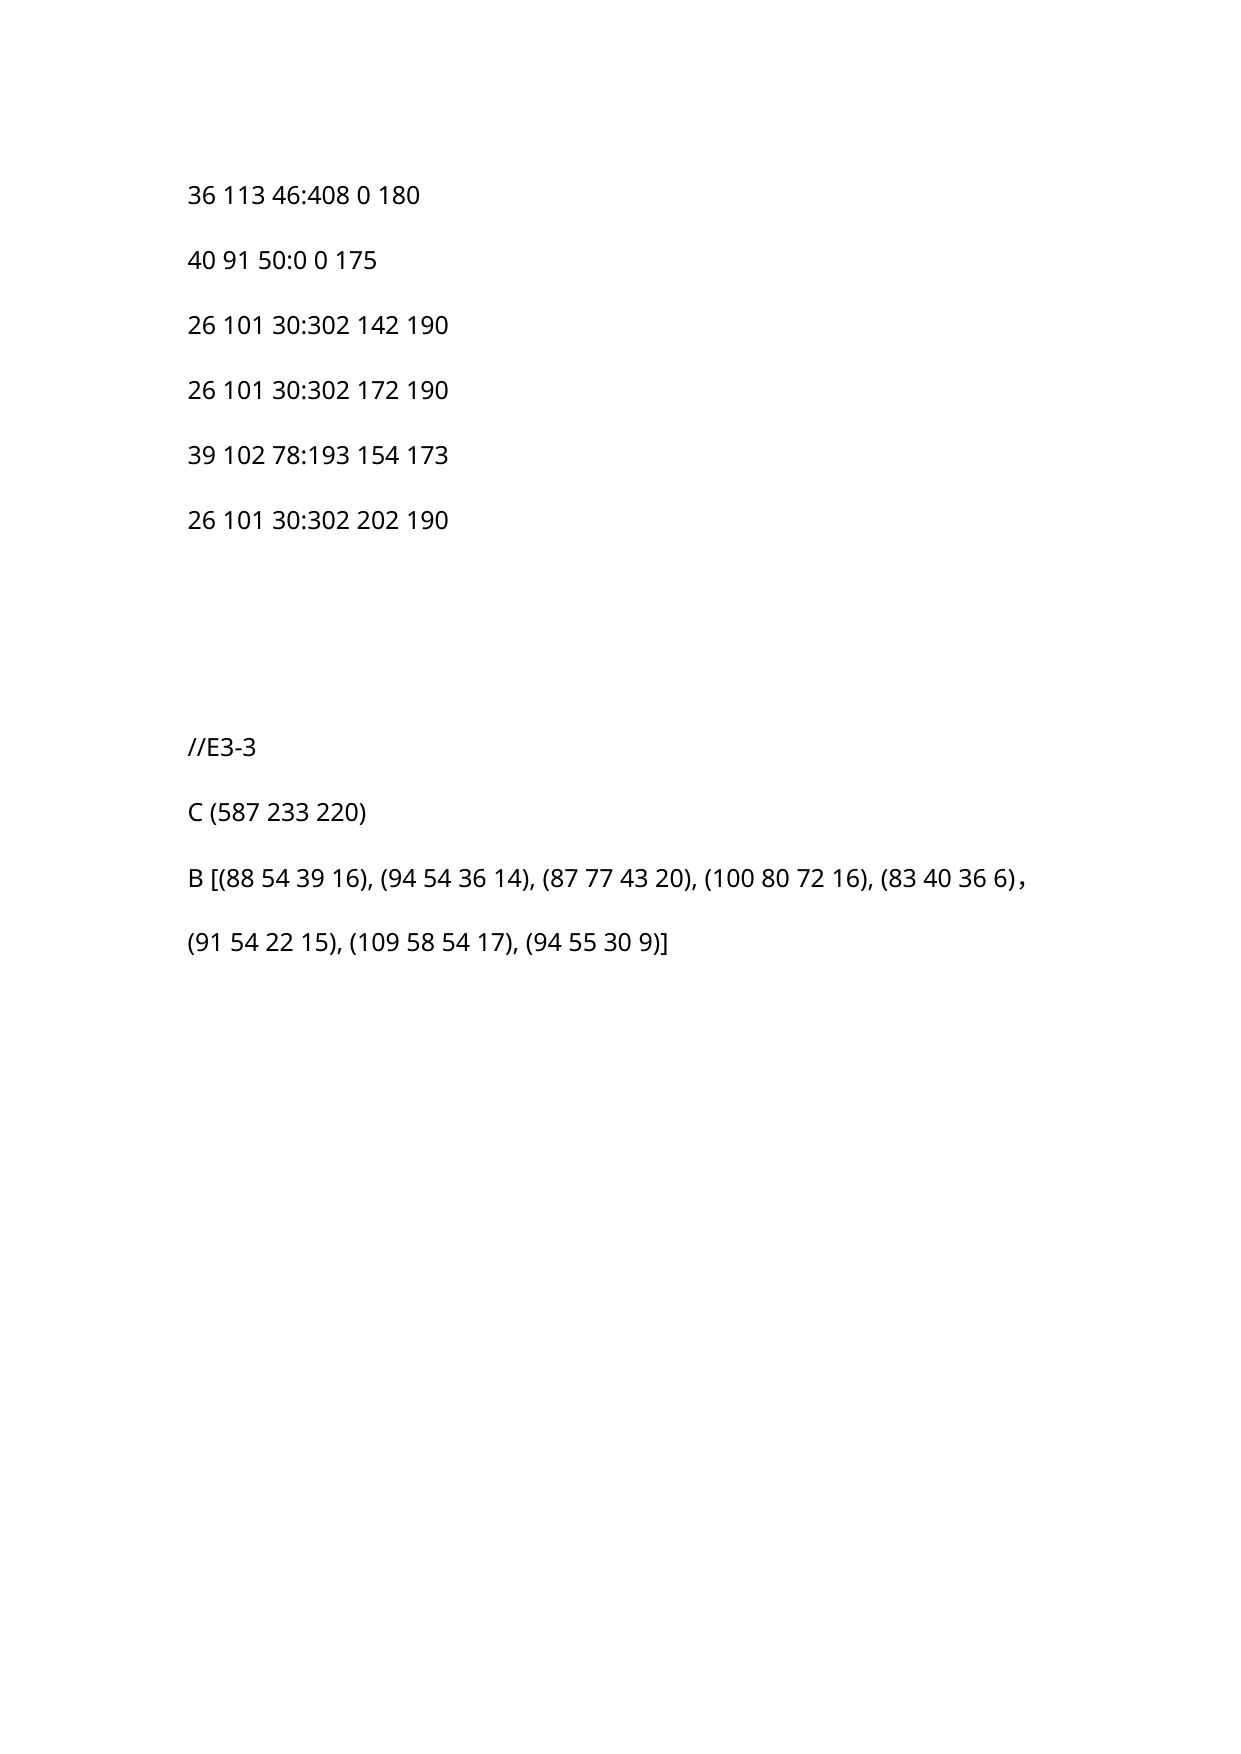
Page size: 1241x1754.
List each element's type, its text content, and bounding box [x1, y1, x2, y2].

text //E3-3 [187, 714, 1053, 779]
text 40 91 50:0 0 175 [187, 227, 1053, 292]
text 26 101 30:302 172 190 [187, 357, 1053, 422]
text 36 113 46:408 0 180 [187, 162, 1053, 227]
text 39 102 78:193 154 173 [187, 422, 1053, 487]
text C (587 233 220) [187, 779, 1053, 844]
text 26 101 30:302 202 190 [187, 487, 1053, 552]
text 26 101 30:302 142 190 [187, 292, 1053, 357]
text B [(88 54 39 16), (94 54 36 14), (87 77 43 20), (100 80 72 16), (83 40 36 6)，(91 54 22 15), (109 58 54 17), (94 55 30 9)] [187, 844, 1053, 974]
